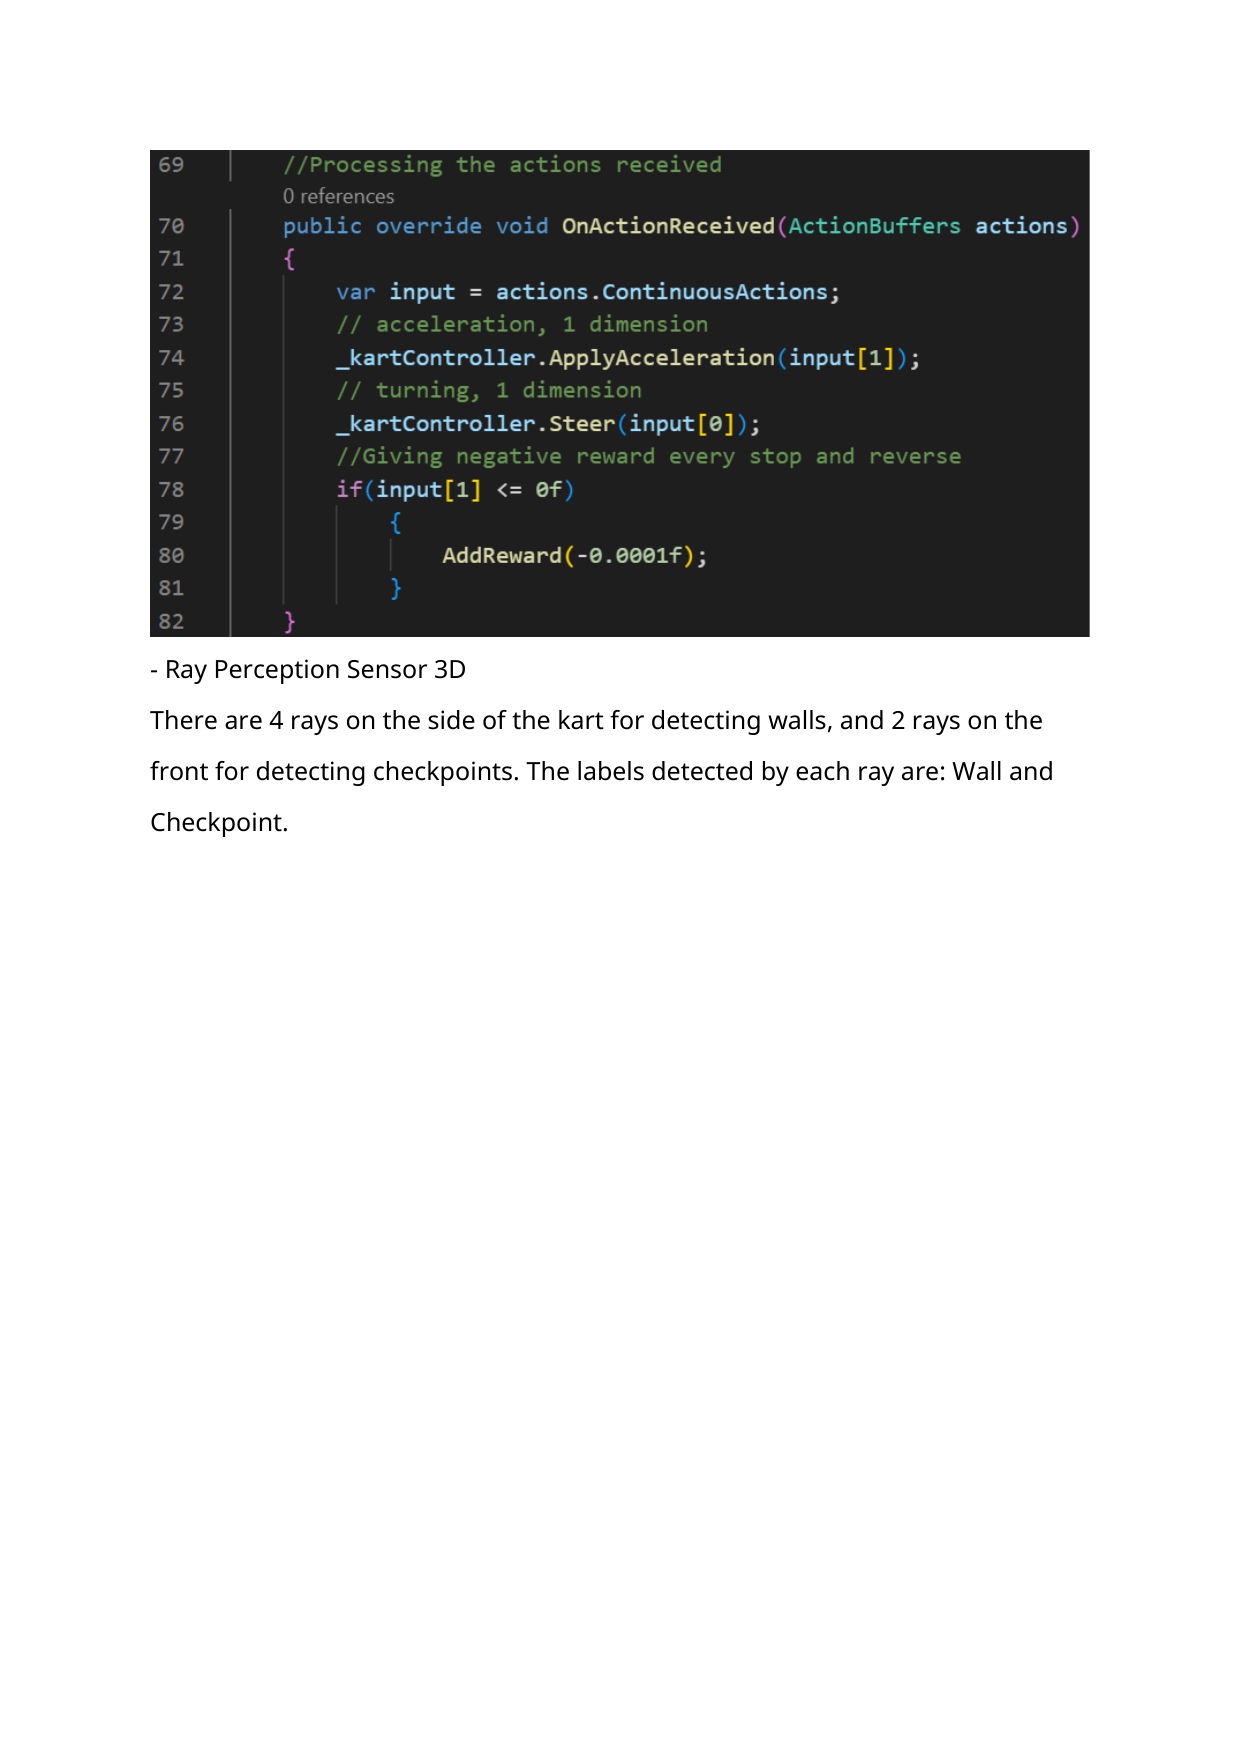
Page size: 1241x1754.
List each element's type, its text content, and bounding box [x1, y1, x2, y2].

text There are 4 rays on the side of the kart for detecting walls, and 2 rays on the front for detecting checkpoints. The labels detected by each ray are: Wall and Checkpoint. [150, 703, 1090, 839]
text - Ray Perception Sensor 3D [150, 652, 1090, 686]
picture [150, 150, 1090, 637]
